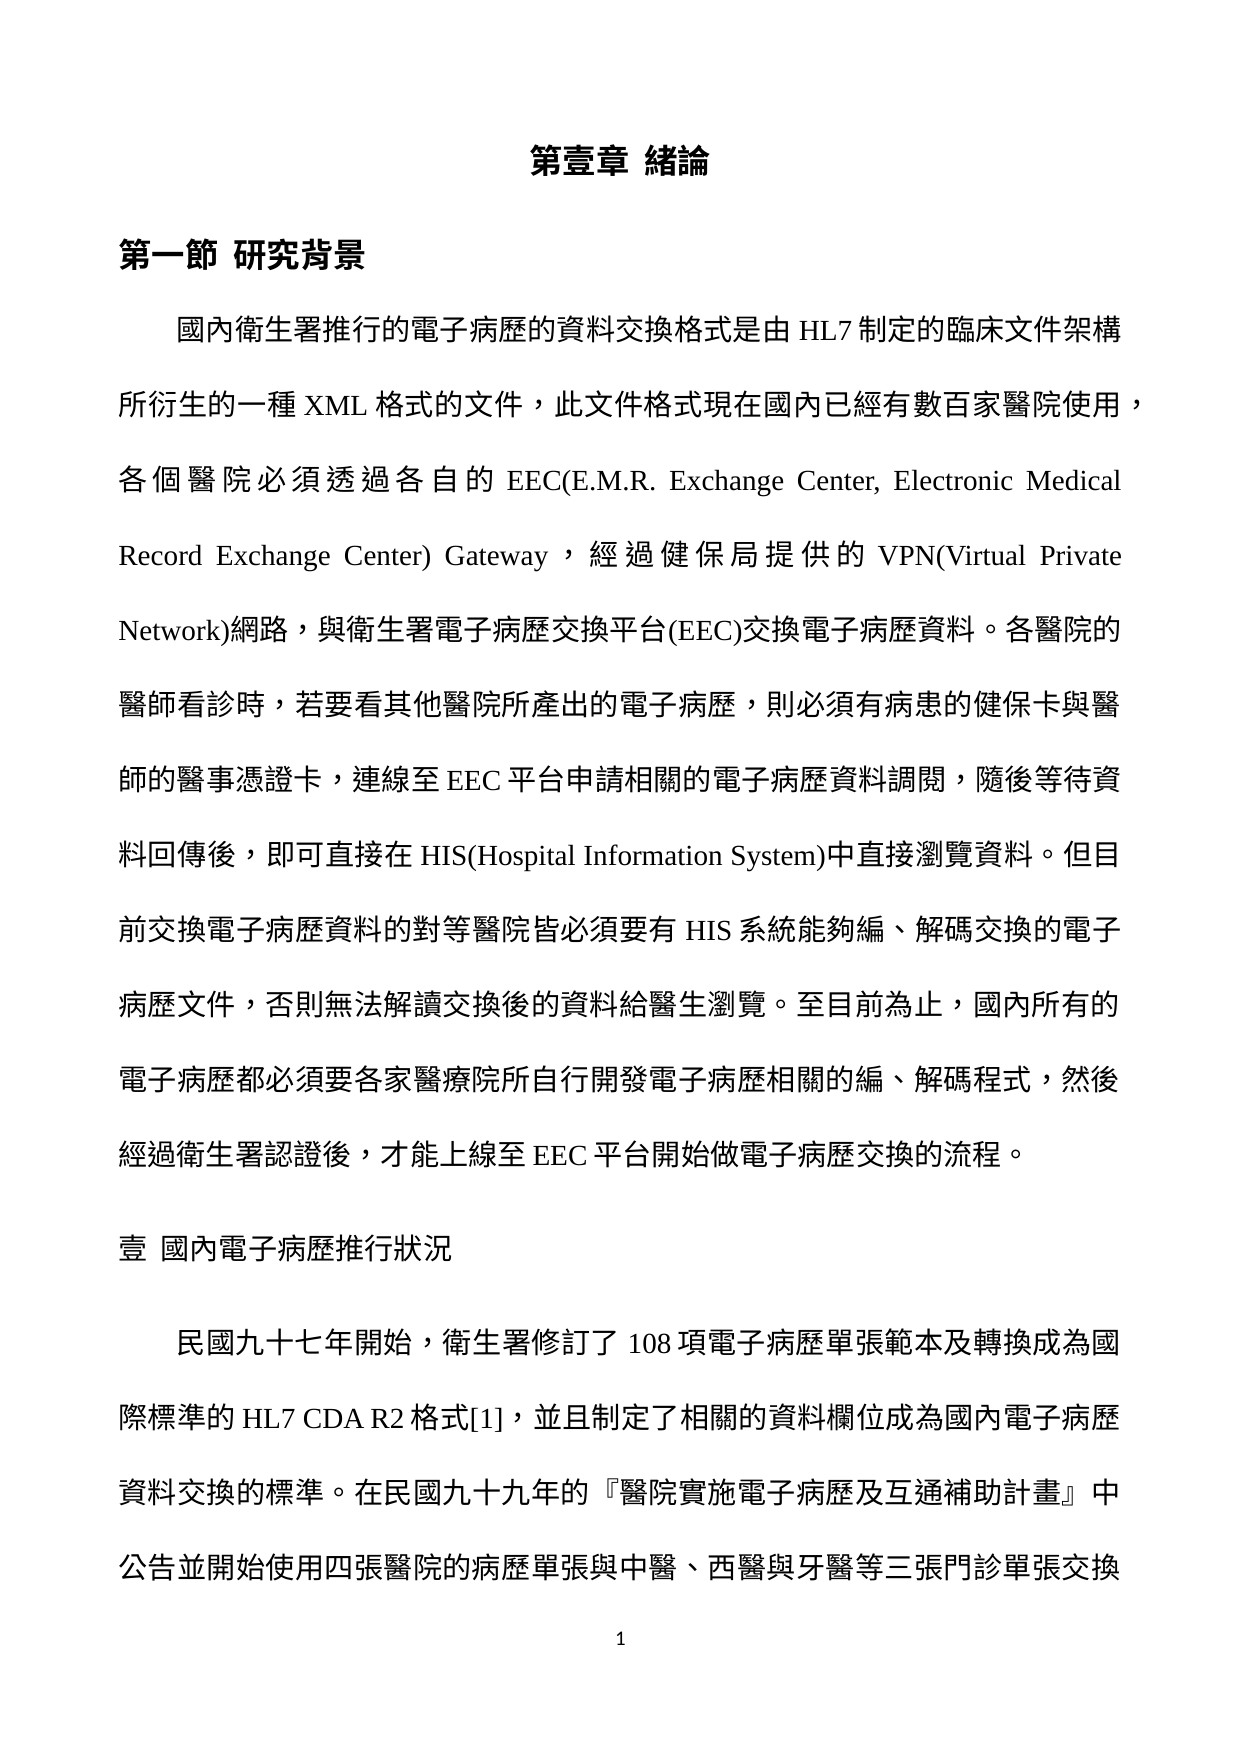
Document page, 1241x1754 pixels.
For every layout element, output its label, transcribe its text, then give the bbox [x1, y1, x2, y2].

text 國內衛生署推行的電子病歷的資料交換格式是由HL7制定的臨床文件架構所衍生的一種XML格式的文件，此文件格式現在國內已經有數百家醫院使用，各個醫院必須透過各自的EEC(E.M.R. Exchange Center, Electronic Medical Record Exchange Center) Gateway，經過健保局提供的VPN(Virtual Private Network)網路，與衛生署電子病歷交換平台(EEC)交換電子病歷資料。各醫院的醫師看診時，若要看其他醫院所產出的電子病歷，則必須有病患的健保卡與醫師的醫事憑證卡，連線至EEC平台申請相關的電子病歷資料調閱，隨後等待資料回傳後，即可直接在HIS(Hospital Information System)中直接瀏覽資料。但目前交換電子病歷資料的對等醫院皆必須要有HIS系統能夠編、解碼交換的電子病歷文件，否則無法解讀交換後的資料給醫生瀏覽。至目前為止，國內所有的電子病歷都必須要各家醫療院所自行開發電子病歷相關的編、解碼程式，然後經過衛生署認證後，才能上線至EEC平台開始做電子病歷交換的流程。 [118, 290, 1122, 1190]
subtitle 國內電子病歷推行狀況 [118, 1209, 1122, 1284]
subtitle 緒論 [118, 122, 1122, 197]
subtitle 研究背景 [118, 215, 1122, 290]
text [118, 1303, 1122, 1603]
